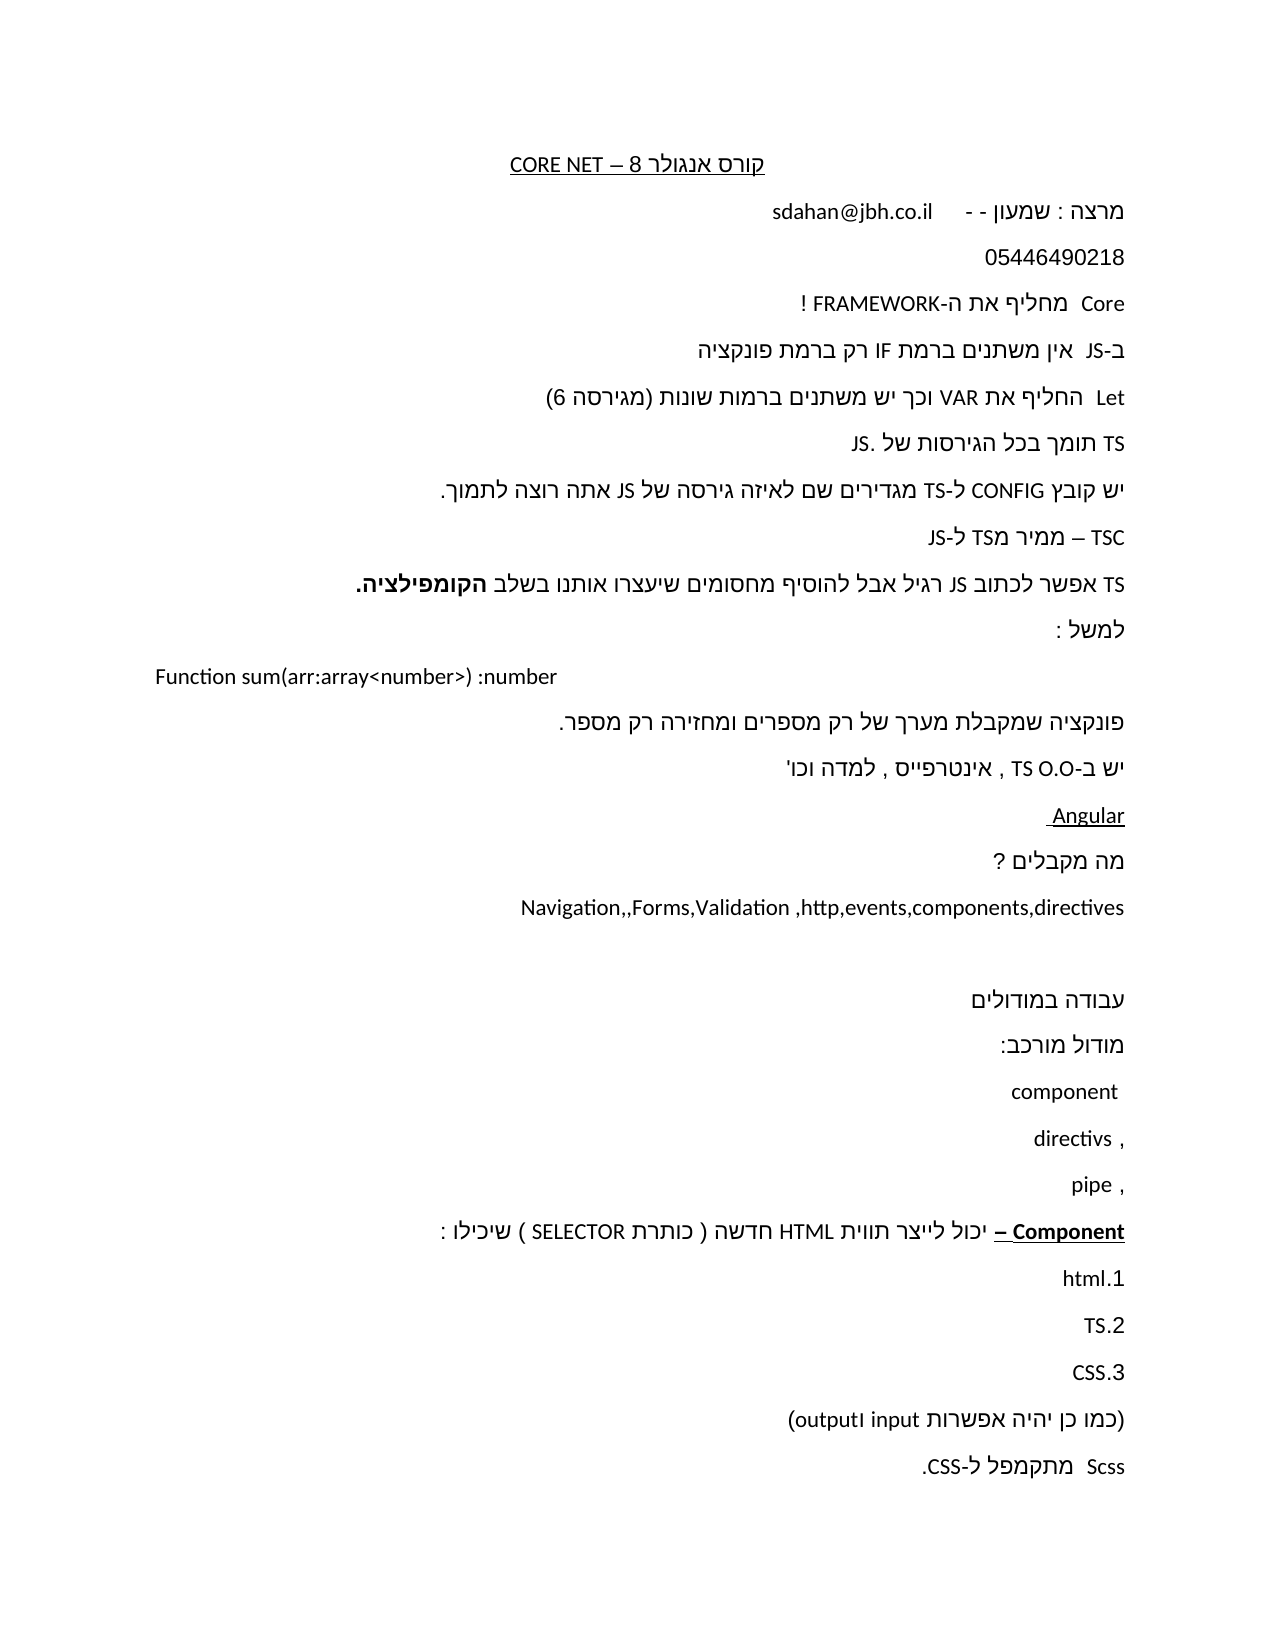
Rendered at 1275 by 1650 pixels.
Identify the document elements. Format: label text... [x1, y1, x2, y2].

text Navigation,,Forms,Validation ,http,events,components,directives [150, 893, 1125, 921]
text Let החליף את VAR וכך יש משתנים ברמות שונות (מגירסה 6) [150, 383, 1125, 411]
text TSC – ממיר מTS ל-JS [150, 523, 1125, 551]
text component [150, 1077, 1125, 1105]
text 05446490218 [150, 244, 1125, 270]
text , directivs [150, 1124, 1125, 1152]
text עבודה במודולים [150, 987, 1125, 1013]
text מודול מורכב: [150, 1032, 1125, 1058]
text , pipe [150, 1171, 1125, 1199]
text קורס אנגולר 8 – CORE NET [150, 150, 1125, 178]
text Angular [150, 801, 1125, 829]
text מה מקבלים ? [150, 848, 1125, 874]
text יש ב-TS O.O , אינטרפייס , למדה וכו' [150, 754, 1125, 782]
text TS אפשר לכתוב JS רגיל אבל להוסיף מחסומים שיעצרו אותנו בשלב הקומפילציה. [150, 570, 1125, 598]
text TS תומך בכל הגירסות של .JS [150, 429, 1125, 457]
text Core מחליף את ה-FRAMEWORK ! [150, 289, 1125, 317]
text מרצה : שמעון - - sdahan@jbh.co.il [150, 197, 1125, 225]
text למשל : [150, 617, 1125, 643]
text 3.CSS [150, 1358, 1125, 1386]
text Scss מתקמפל ל-CSS. [150, 1452, 1125, 1480]
text Function sum(arr:array<number>) :number [150, 662, 1125, 690]
text Component – יכול לייצר תווית HTML חדשה ( כותרת SELECTOR ) שיכילו : [150, 1217, 1125, 1246]
text ב-JS אין משתנים ברמת IF רק ברמת פונקציה [150, 336, 1125, 364]
text 1.html [150, 1264, 1125, 1292]
text פונקציה שמקבלת מערך של רק מספרים ומחזירה רק מספר. [150, 709, 1125, 735]
text (כמו כן יהיה אפשרות input וoutput) [150, 1405, 1125, 1433]
text יש קובץ CONFIG ל-TS מגדירים שם לאיזה גירסה של JS אתה רוצה לתמוך. [150, 476, 1125, 504]
text 2.TS [150, 1311, 1125, 1339]
